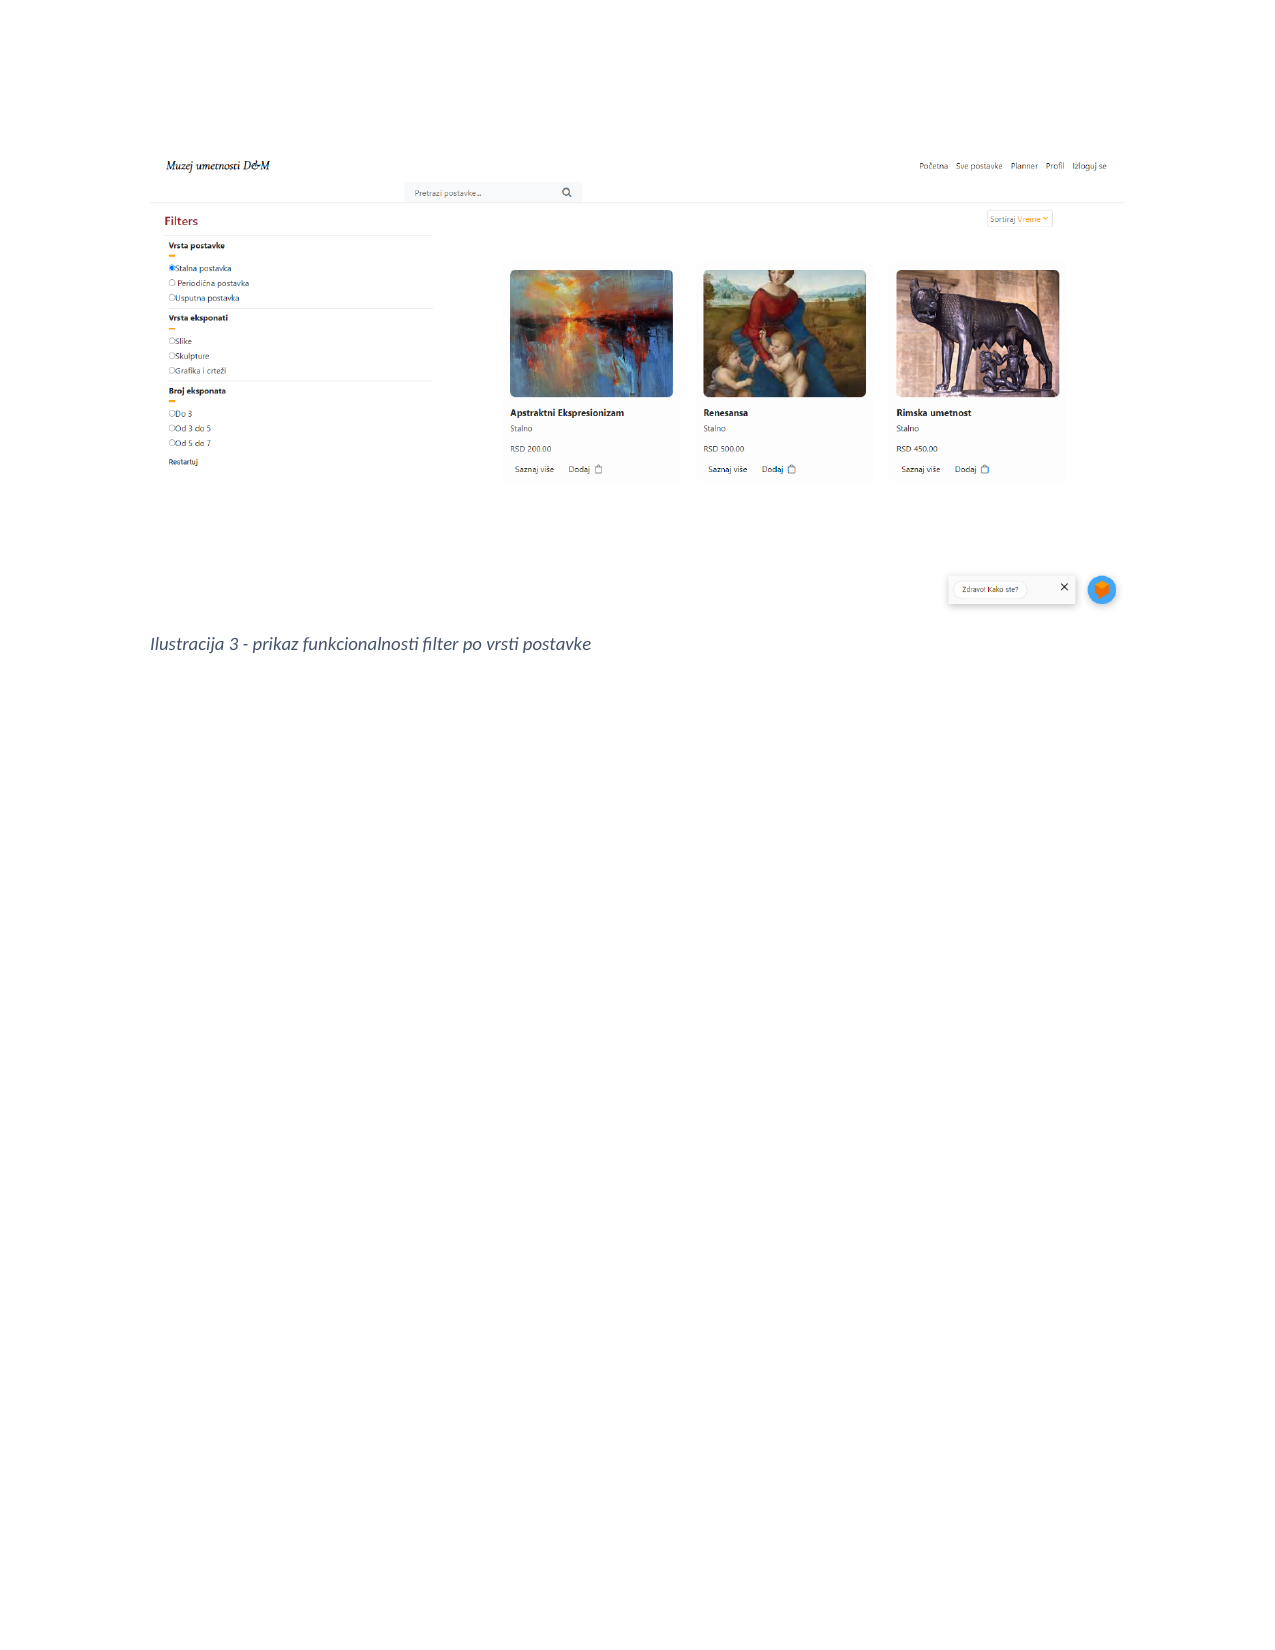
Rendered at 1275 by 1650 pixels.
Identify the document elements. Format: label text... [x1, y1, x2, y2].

picture [150, 150, 1125, 614]
